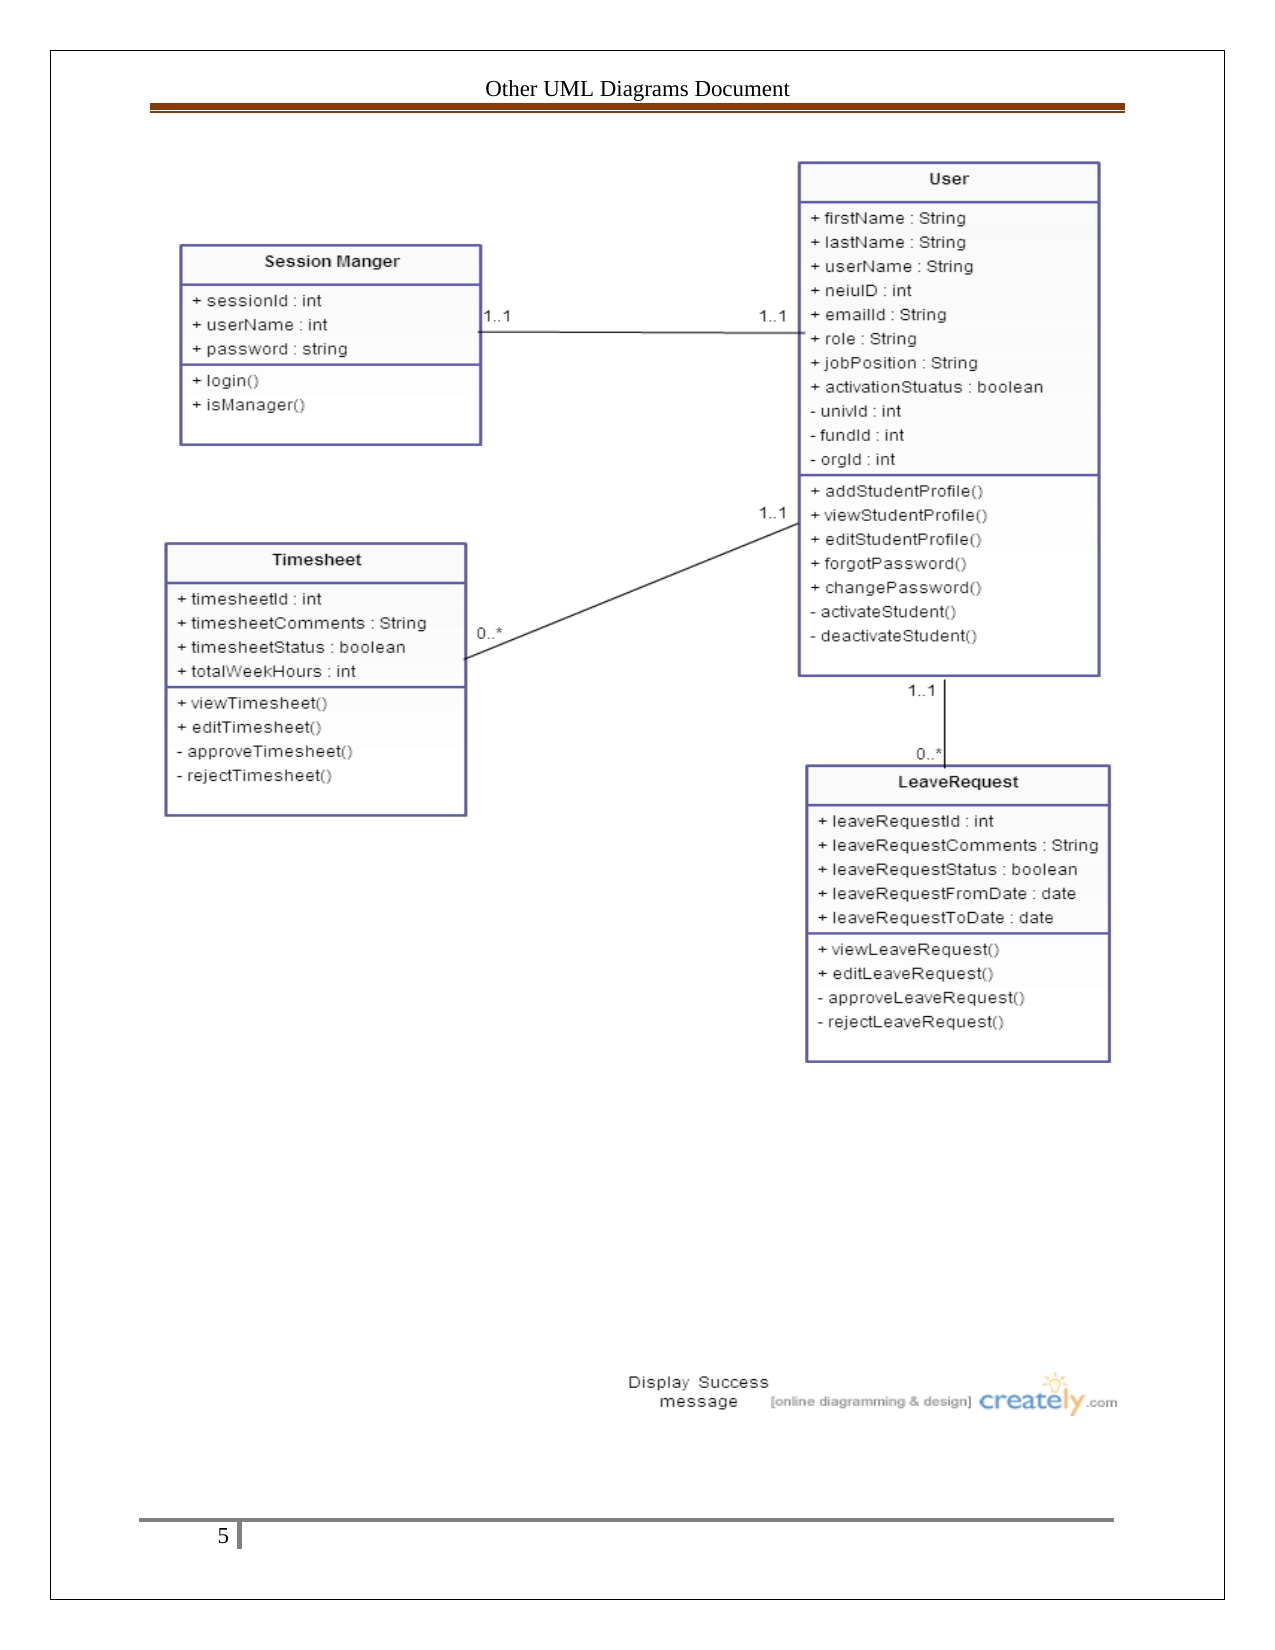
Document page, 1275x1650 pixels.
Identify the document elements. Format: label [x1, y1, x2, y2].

picture [150, 150, 1125, 1421]
